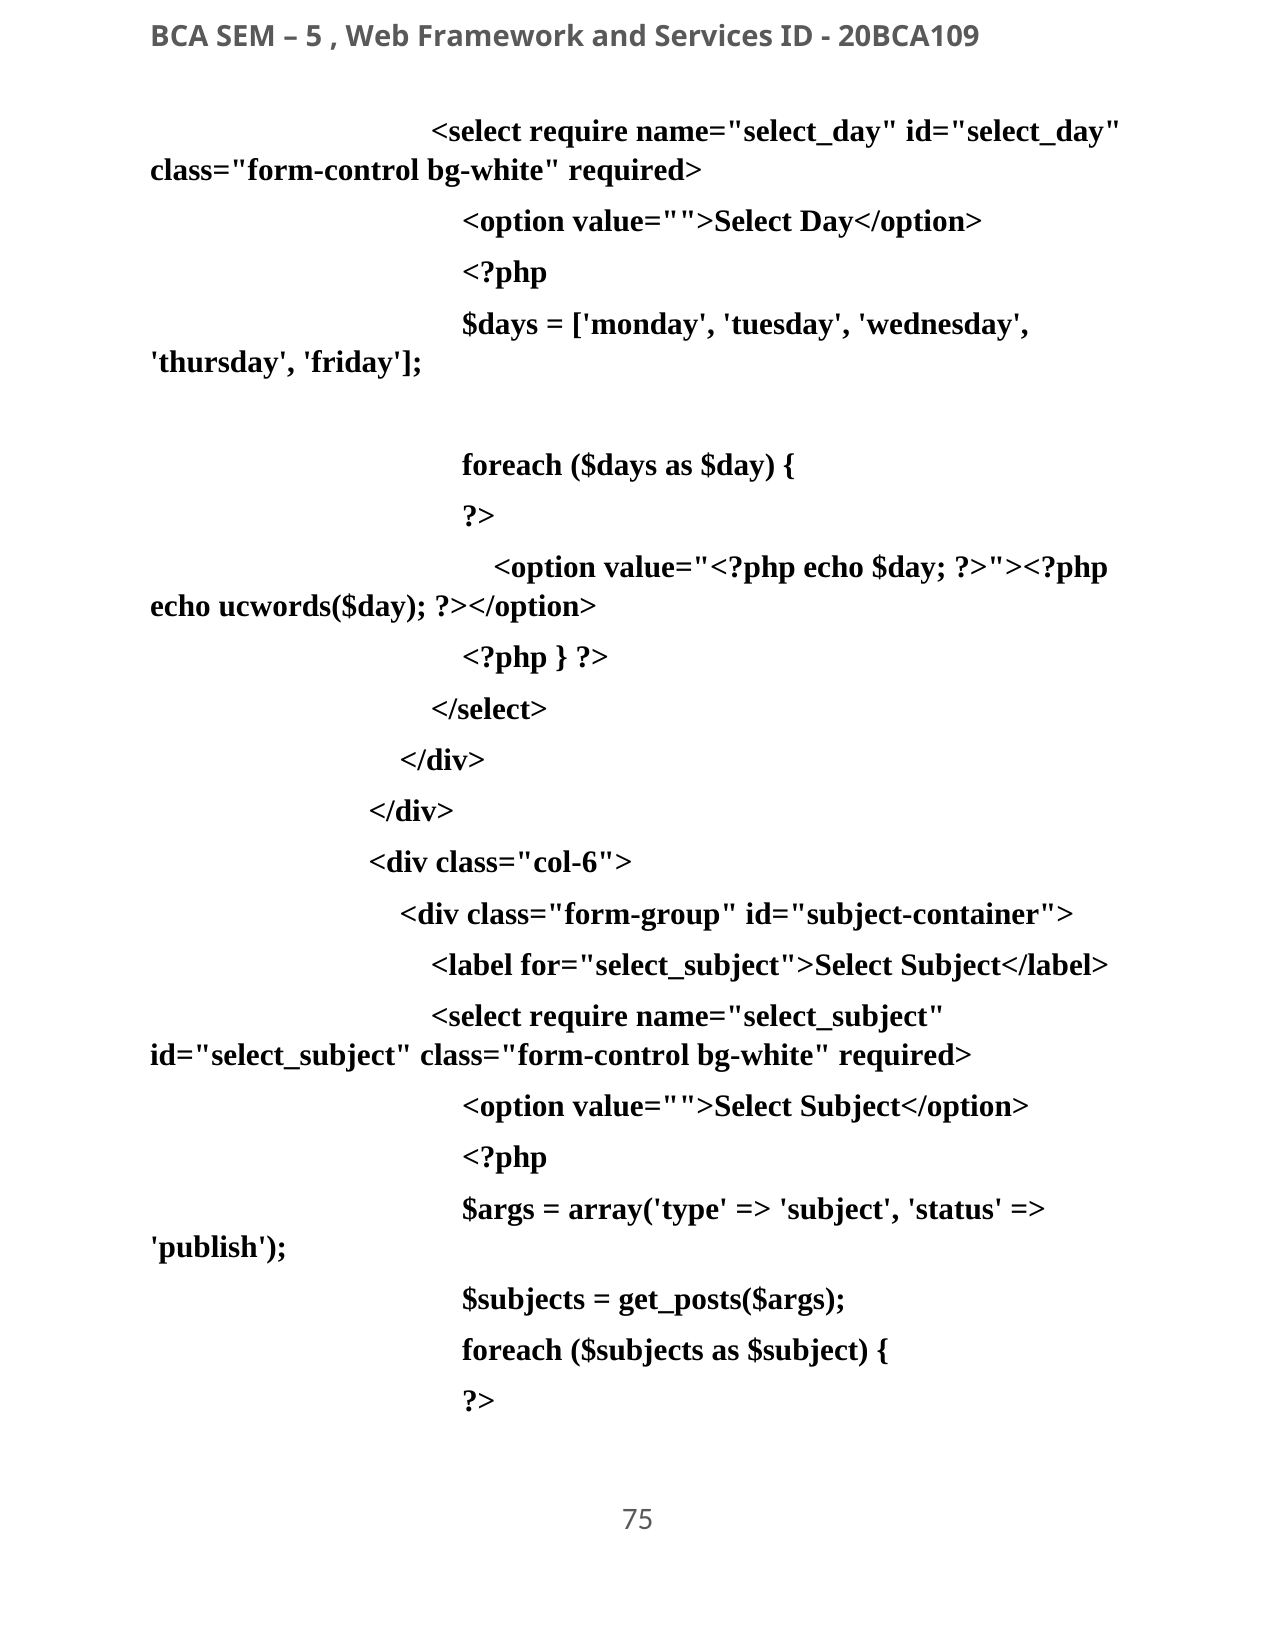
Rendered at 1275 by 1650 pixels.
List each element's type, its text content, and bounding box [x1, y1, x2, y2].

text <option value="<?php echo $day; ?>"><?php echo ucwords($day); ?></option> [150, 549, 1125, 623]
text foreach ($days as $day) { [150, 446, 1125, 482]
text </div> [150, 792, 1125, 828]
text <option value="">Select Subject</option> [150, 1087, 1125, 1123]
text ?> [150, 497, 1125, 533]
text <select require name="select_day" id="select_day" class="form-control bg-white" required> [150, 112, 1125, 187]
text </select> [150, 690, 1125, 726]
text $days = ['monday', 'tuesday', 'wednesday', 'thursday', 'friday']; [150, 305, 1125, 380]
text </div> [150, 741, 1125, 777]
text <div class="form-group" id="subject-container"> [150, 895, 1125, 931]
text <label for="select_subject">Select Subject</label> [150, 946, 1125, 982]
text <?php [150, 1139, 1125, 1175]
text $subjects = get_posts($args); [150, 1280, 1125, 1316]
text ?> [150, 1382, 1125, 1418]
text <select require name="select_subject" id="select_subject" class="form-control bg-white" required> [150, 997, 1125, 1072]
text <option value="">Select Day</option> [150, 202, 1125, 238]
text $args = array('type' => 'subject', 'status' => 'publish'); [150, 1190, 1125, 1265]
text foreach ($subjects as $subject) { [150, 1331, 1125, 1367]
text <?php } ?> [150, 639, 1125, 675]
text <?php [150, 254, 1125, 290]
text <div class="col-6"> [150, 844, 1125, 880]
